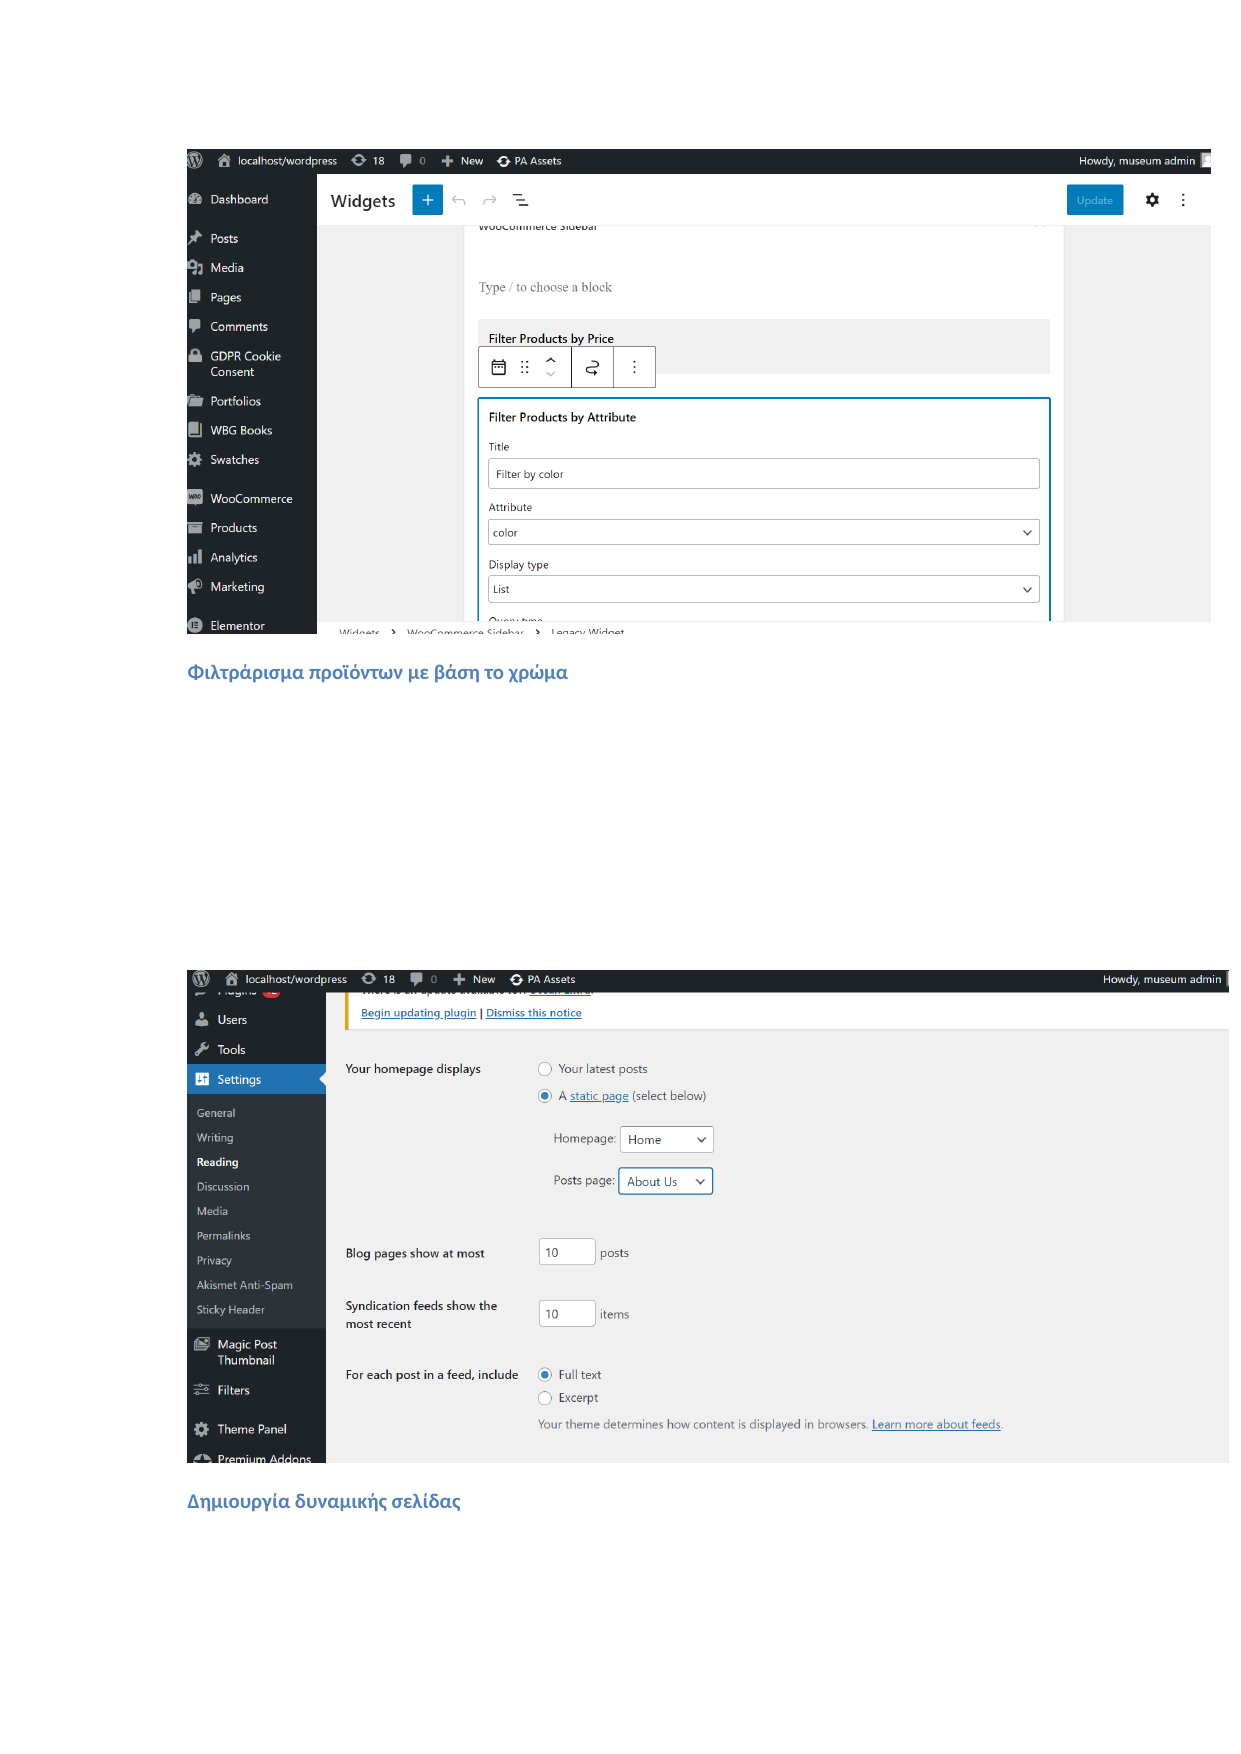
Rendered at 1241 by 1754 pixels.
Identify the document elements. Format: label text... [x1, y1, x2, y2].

picture [187, 149, 1211, 634]
text Φιλτράρισμα προϊόντων με βάση το χρώμα [187, 659, 1053, 684]
text Δημιουργία δυναμικής σελίδας [187, 1488, 1053, 1513]
picture [187, 970, 1229, 1463]
